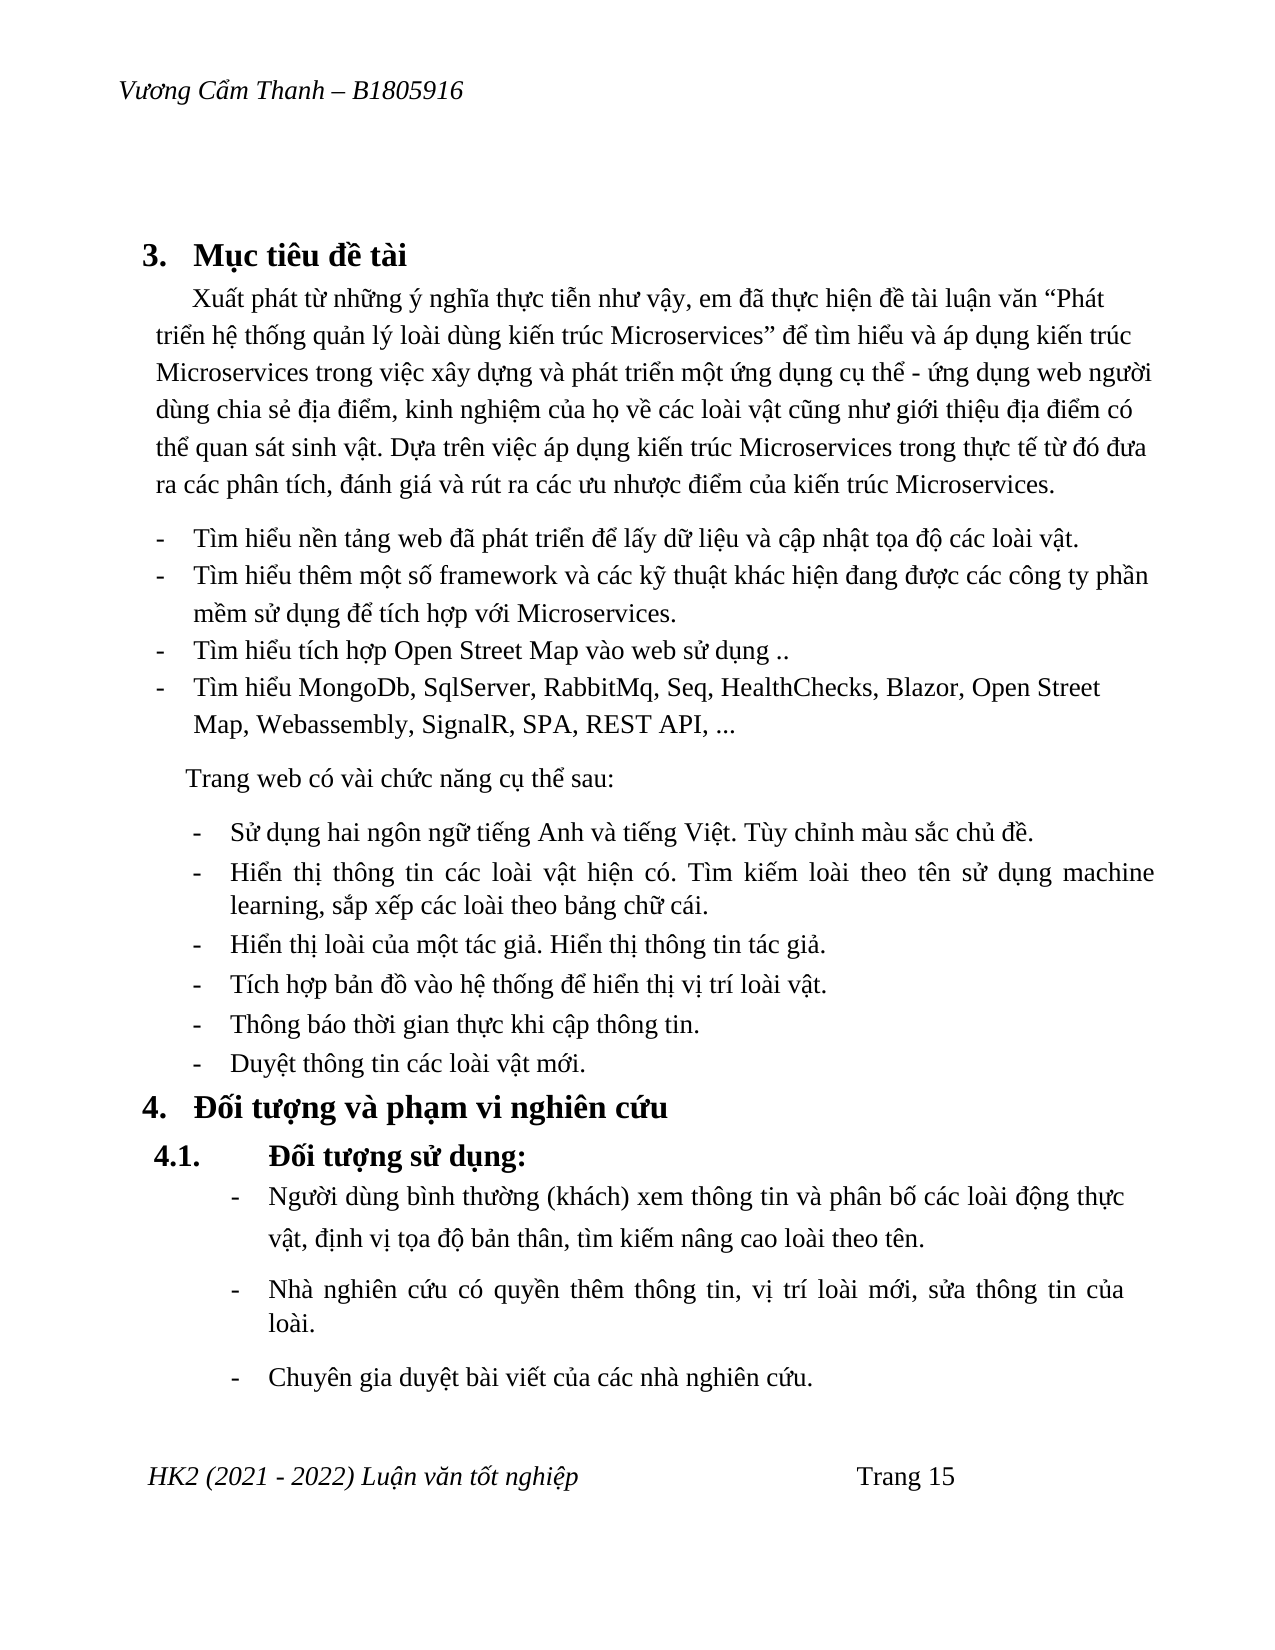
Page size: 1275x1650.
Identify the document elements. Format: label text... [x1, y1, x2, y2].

list Duyệt thông tin các loài vật mới. [192, 1047, 1156, 1078]
list Hiển thị thông tin các loài vật hiện có. Tìm kiếm loài theo tên sử dụng machine learning, sắp xếp các loài theo bảng chữ cái. [192, 856, 1156, 920]
text Xuất phát từ những ý nghĩa thực tiễn như vậy, em đã thực hiện đề tài luận văn “Phát triển hệ thống quản lý loài dùng kiến trúc Microservices” để tìm hiểu và áp dụng kiến trúc Microservices trong việc xây dựng và phát triển một ứng dụng cụ thể - ứng dụng web người dùng chia sẻ địa điểm, kinh nghiệm của họ về các loài vật cũng như giới thiệu địa điểm có thể quan sát sinh vật. Dựa trên việc áp dụng kiến trúc Microservices trong thực tế từ đó đưa ra các phân tích, đánh giá và rút ra các ưu nhược điểm của kiến trúc Microservices. [156, 282, 1156, 499]
subtitle Đối tượng sử dụng: [148, 1137, 1157, 1173]
list Người dùng bình thường (khách) xem thông tin và phân bố các loài động thực vật, định vị tọa độ bản thân, tìm kiếm nâng cao loài theo tên. [231, 1180, 1126, 1253]
list Tìm hiểu nền tảng web đã phát triển để lấy dữ liệu và cập nhật tọa độ các loài vật. [156, 522, 1156, 553]
list Hiển thị loài của một tác giả. Hiển thị thông tin tác giả. [192, 928, 1156, 960]
list Chuyên gia duyệt bài viết của các nhà nghiên cứu. [231, 1362, 1077, 1393]
list Nhà nghiên cứu có quyền thêm thông tin, vị trí loài mới, sửa thông tin của loài. [231, 1273, 1126, 1339]
list Tìm hiểu tích hợp Open Street Map vào web sử dụng .. [156, 634, 1156, 665]
list Tìm hiểu thêm một số framework và các kỹ thuật khác hiện đang được các công ty phần mềm sử dụng để tích hợp với Microservices. [156, 559, 1156, 628]
list Tìm hiểu MongoDb, SqlServer, RabbitMq, Seq, HealthChecks, Blazor, Open Street Map, Webassembly, SignalR, SPA, REST API, ... [156, 671, 1156, 740]
list Thông báo thời gian thực khi cập thông tin. [192, 1008, 1156, 1039]
text Trang web có vài chức năng cụ thể sau: [156, 762, 1156, 794]
subtitle Đối tượng và phạm vi nghiên cứu [142, 1087, 1157, 1125]
list Tích hợp bản đồ vào hệ thống để hiển thị vị trí loài vật. [192, 968, 1156, 999]
subtitle Mục tiêu đề tài [142, 236, 1157, 274]
list Sử dụng hai ngôn ngữ tiếng Anh và tiếng Việt. Tùy chỉnh màu sắc chủ đề. [192, 816, 1156, 848]
